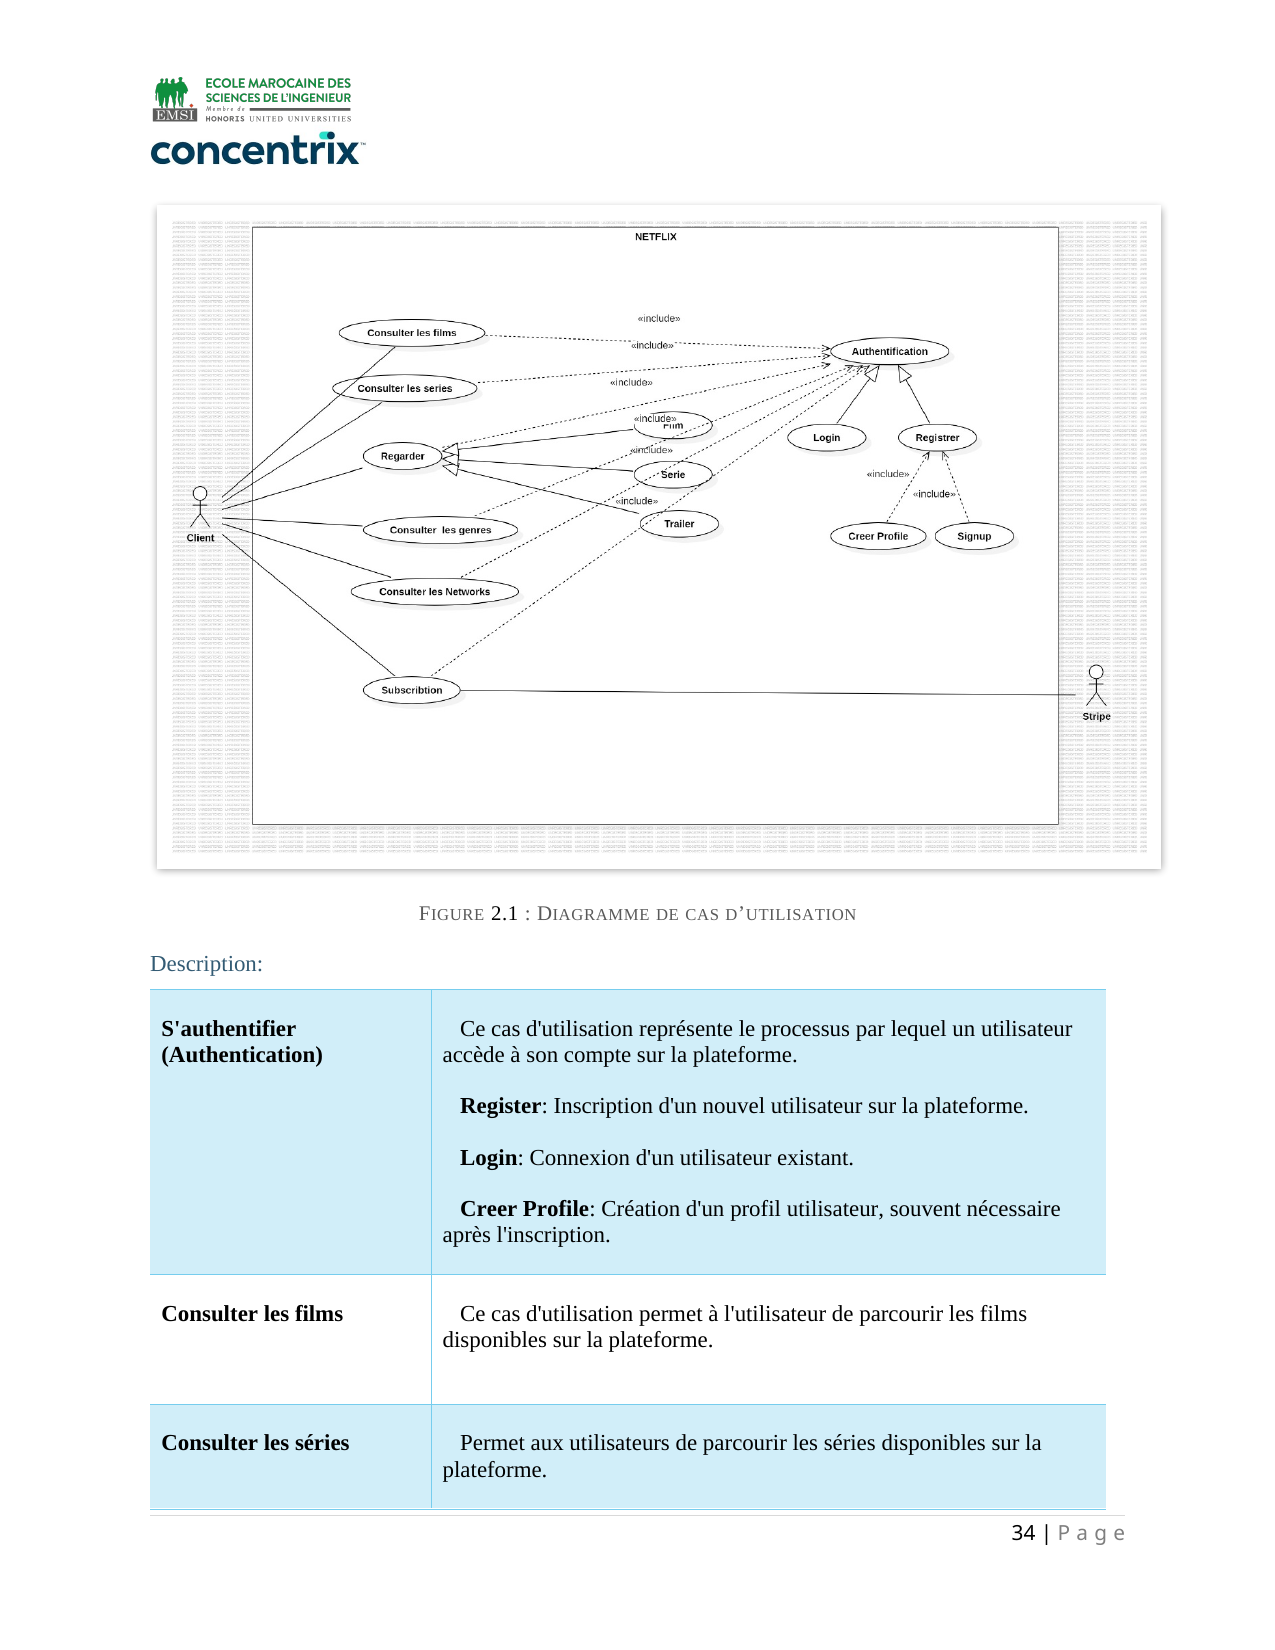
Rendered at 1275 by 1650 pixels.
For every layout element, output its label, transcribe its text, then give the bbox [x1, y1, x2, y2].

table_cell Consulter les séries [150, 1405, 431, 1508]
table_header Ce cas d'utilisation représente le processus par lequel un utilisateur accède à son compte sur la plateforme. Register: Inscription d'un nouvel utilisateur sur la plateforme. Login: Connexion d'un utilisateur existant. Creer Profile: Création d'un profil utilisateur, souvent nécessaire après l'inscription. [432, 990, 1106, 1274]
picture [150, 75, 368, 170]
table_cell Consulter les films [150, 1275, 431, 1404]
table_header S'authentifier (Authentication) [150, 990, 431, 1274]
picture [172, 220, 1147, 854]
table_cell Ce cas d'utilisation permet à l'utilisateur de parcourir les films disponibles sur la plateforme. [432, 1275, 1106, 1404]
table_cell Permet aux utilisateurs de parcourir les séries disponibles sur la plateforme. [432, 1405, 1106, 1508]
subtitle Description: [150, 950, 1125, 976]
text Figure 2.1 : Diagramme de cas d’utilisation [150, 901, 1125, 925]
